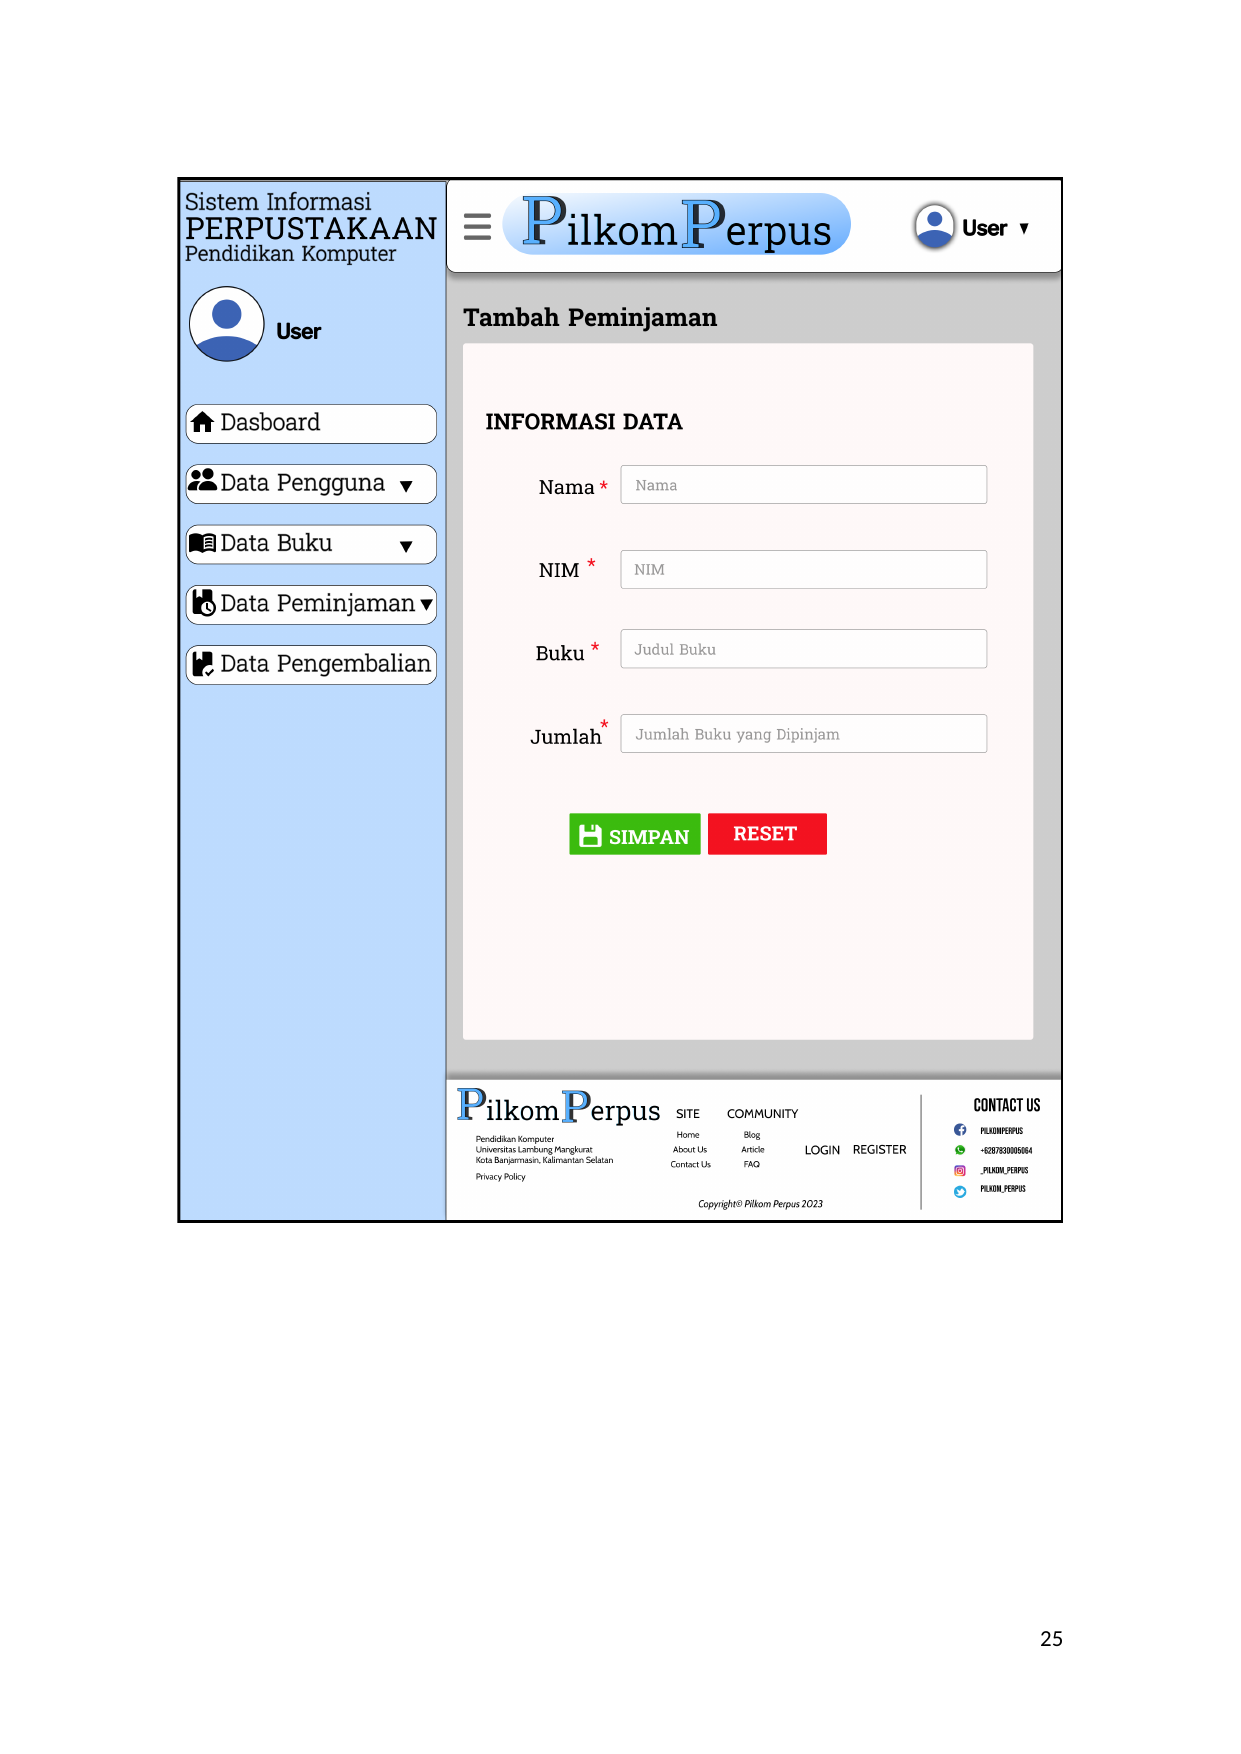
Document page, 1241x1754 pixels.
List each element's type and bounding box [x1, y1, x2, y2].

picture [177, 177, 1063, 1223]
